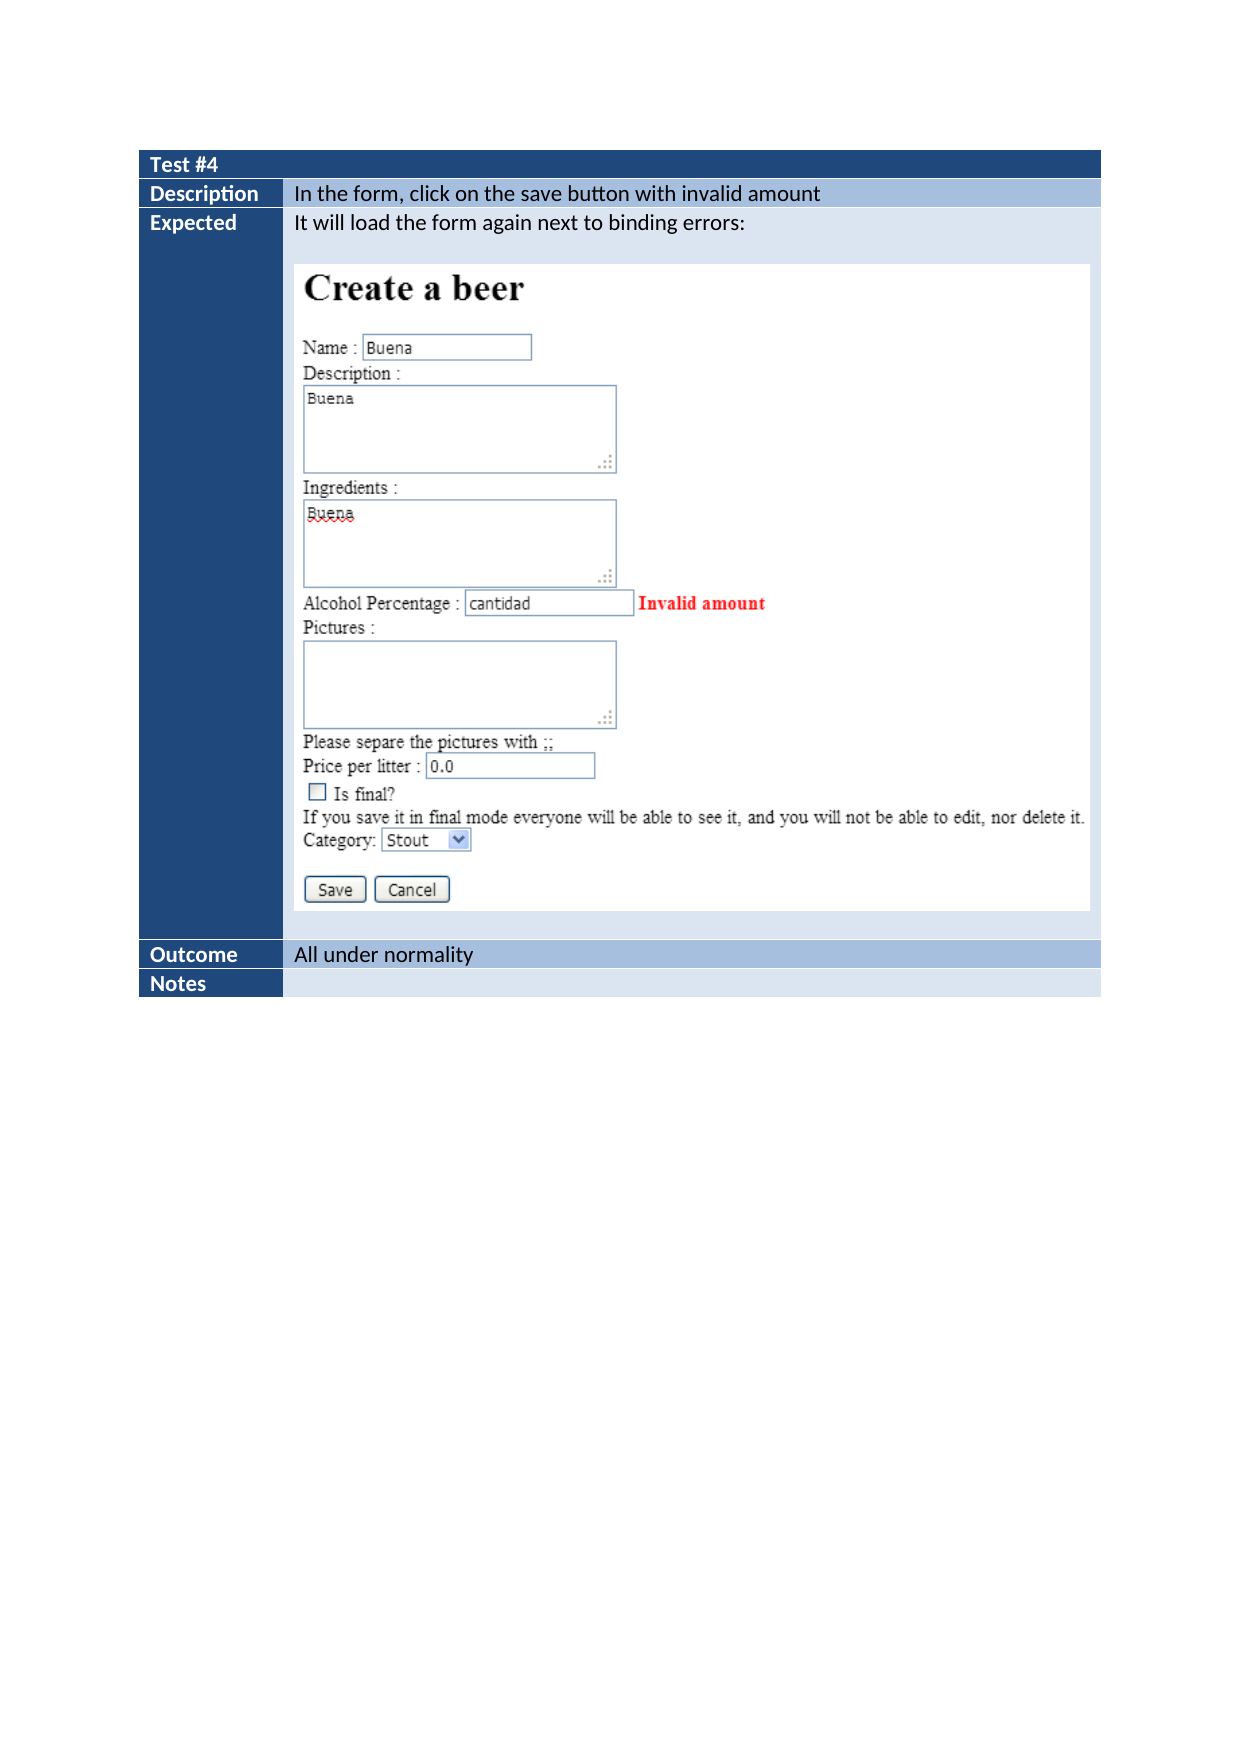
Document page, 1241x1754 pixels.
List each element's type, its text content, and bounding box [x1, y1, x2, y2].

picture [294, 264, 1091, 911]
table_cell Outcome [139, 940, 283, 968]
table_cell Notes [139, 969, 283, 997]
table_cell It will load the form again next to binding errors: [283, 208, 1101, 939]
table_cell All under normality [283, 940, 1101, 968]
table_cell Expected [139, 208, 283, 939]
table_cell In the form, click on the save button with invalid amount [283, 179, 1101, 207]
table_header Test #4 [139, 150, 1101, 178]
table_cell Description [139, 179, 283, 207]
table_cell [283, 969, 1101, 997]
